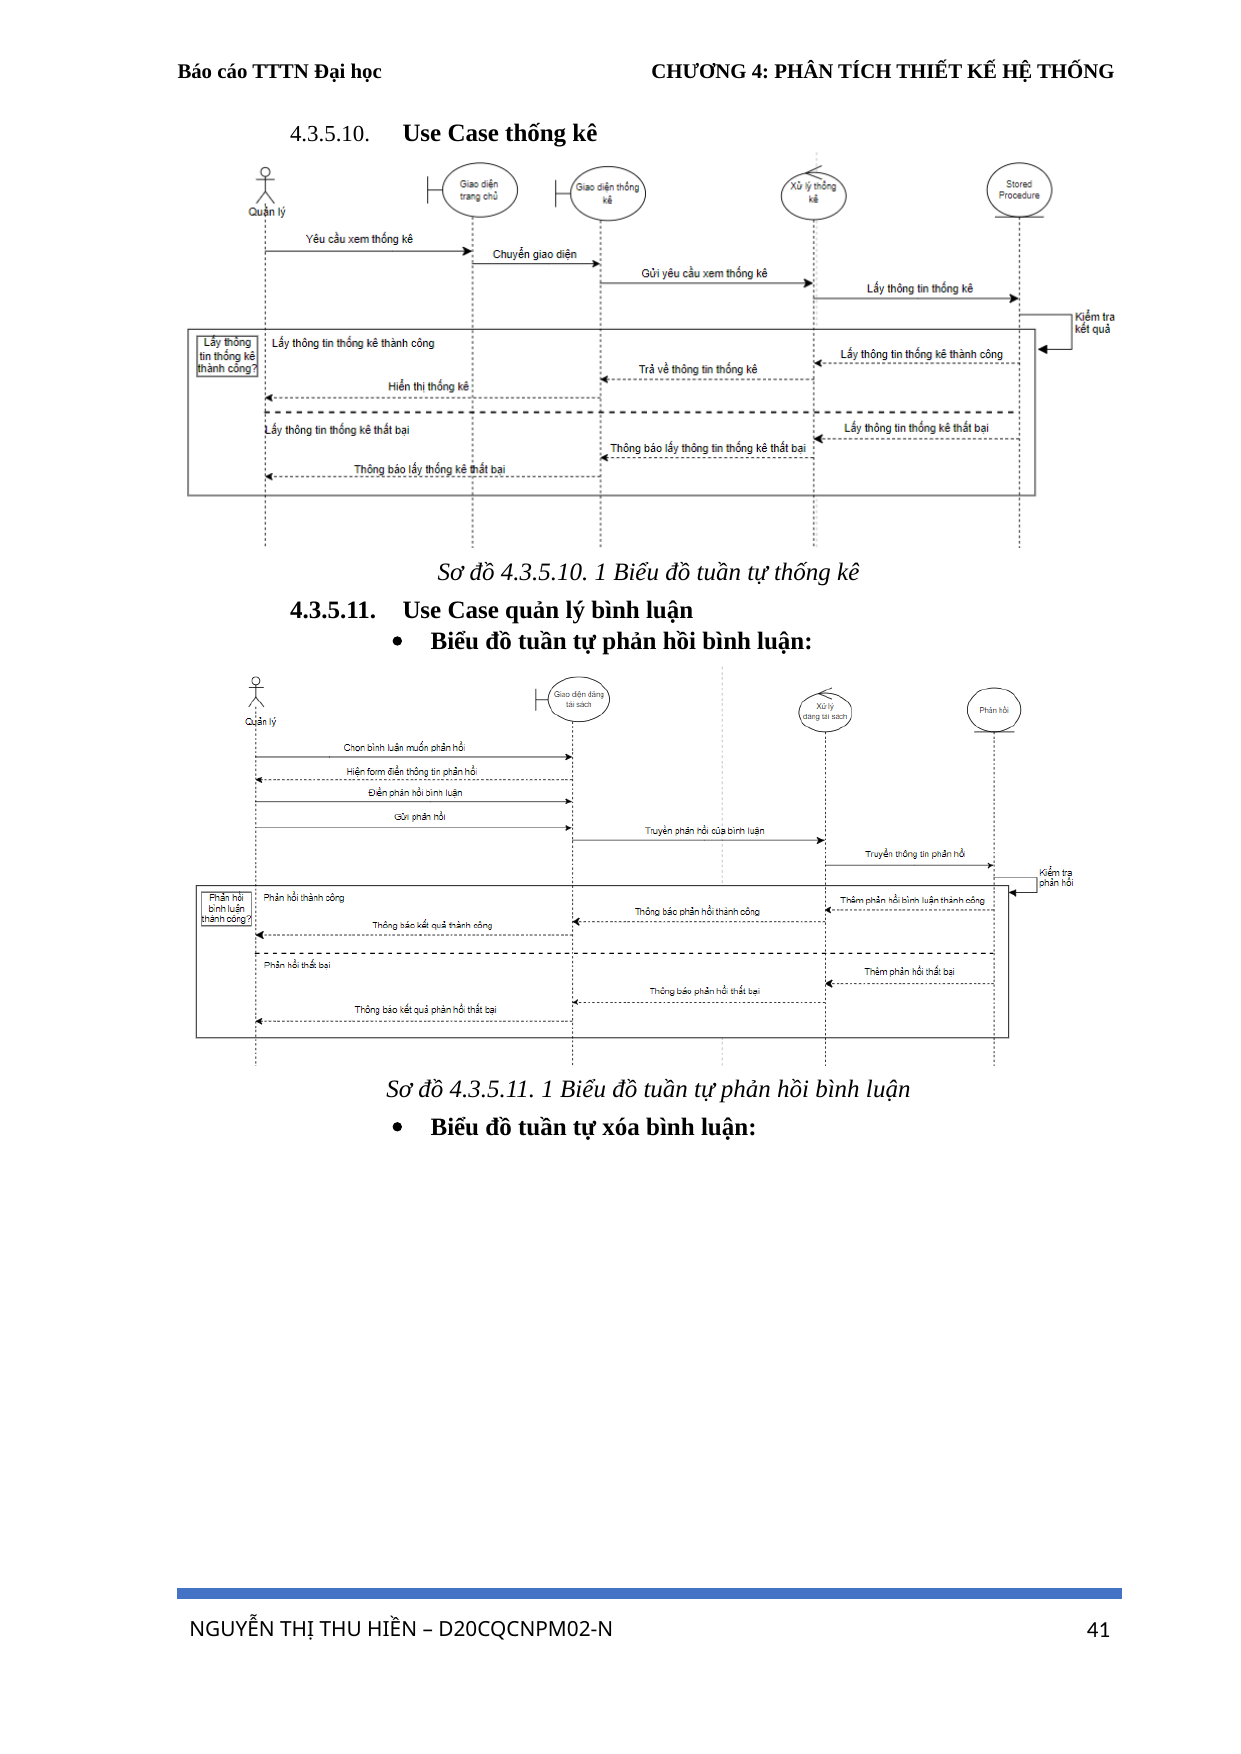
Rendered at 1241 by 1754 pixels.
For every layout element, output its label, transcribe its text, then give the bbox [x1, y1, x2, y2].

text Sơ đồ 4.3.5.11. 1 Biểu đồ tuần tự phản hồi bình luận [177, 1074, 1122, 1103]
text Sơ đồ 4.3.5.10. 1 Biểu đồ tuần tự thống kê [177, 557, 1122, 586]
list Biểu đồ tuần tự xóa bình luận: [393, 1112, 1122, 1141]
list Use Case quản lý bình luận [290, 595, 1122, 623]
picture [177, 664, 1077, 1066]
list Biểu đồ tuần tự phản hồi bình luận: [393, 626, 1122, 655]
picture [177, 150, 1118, 548]
